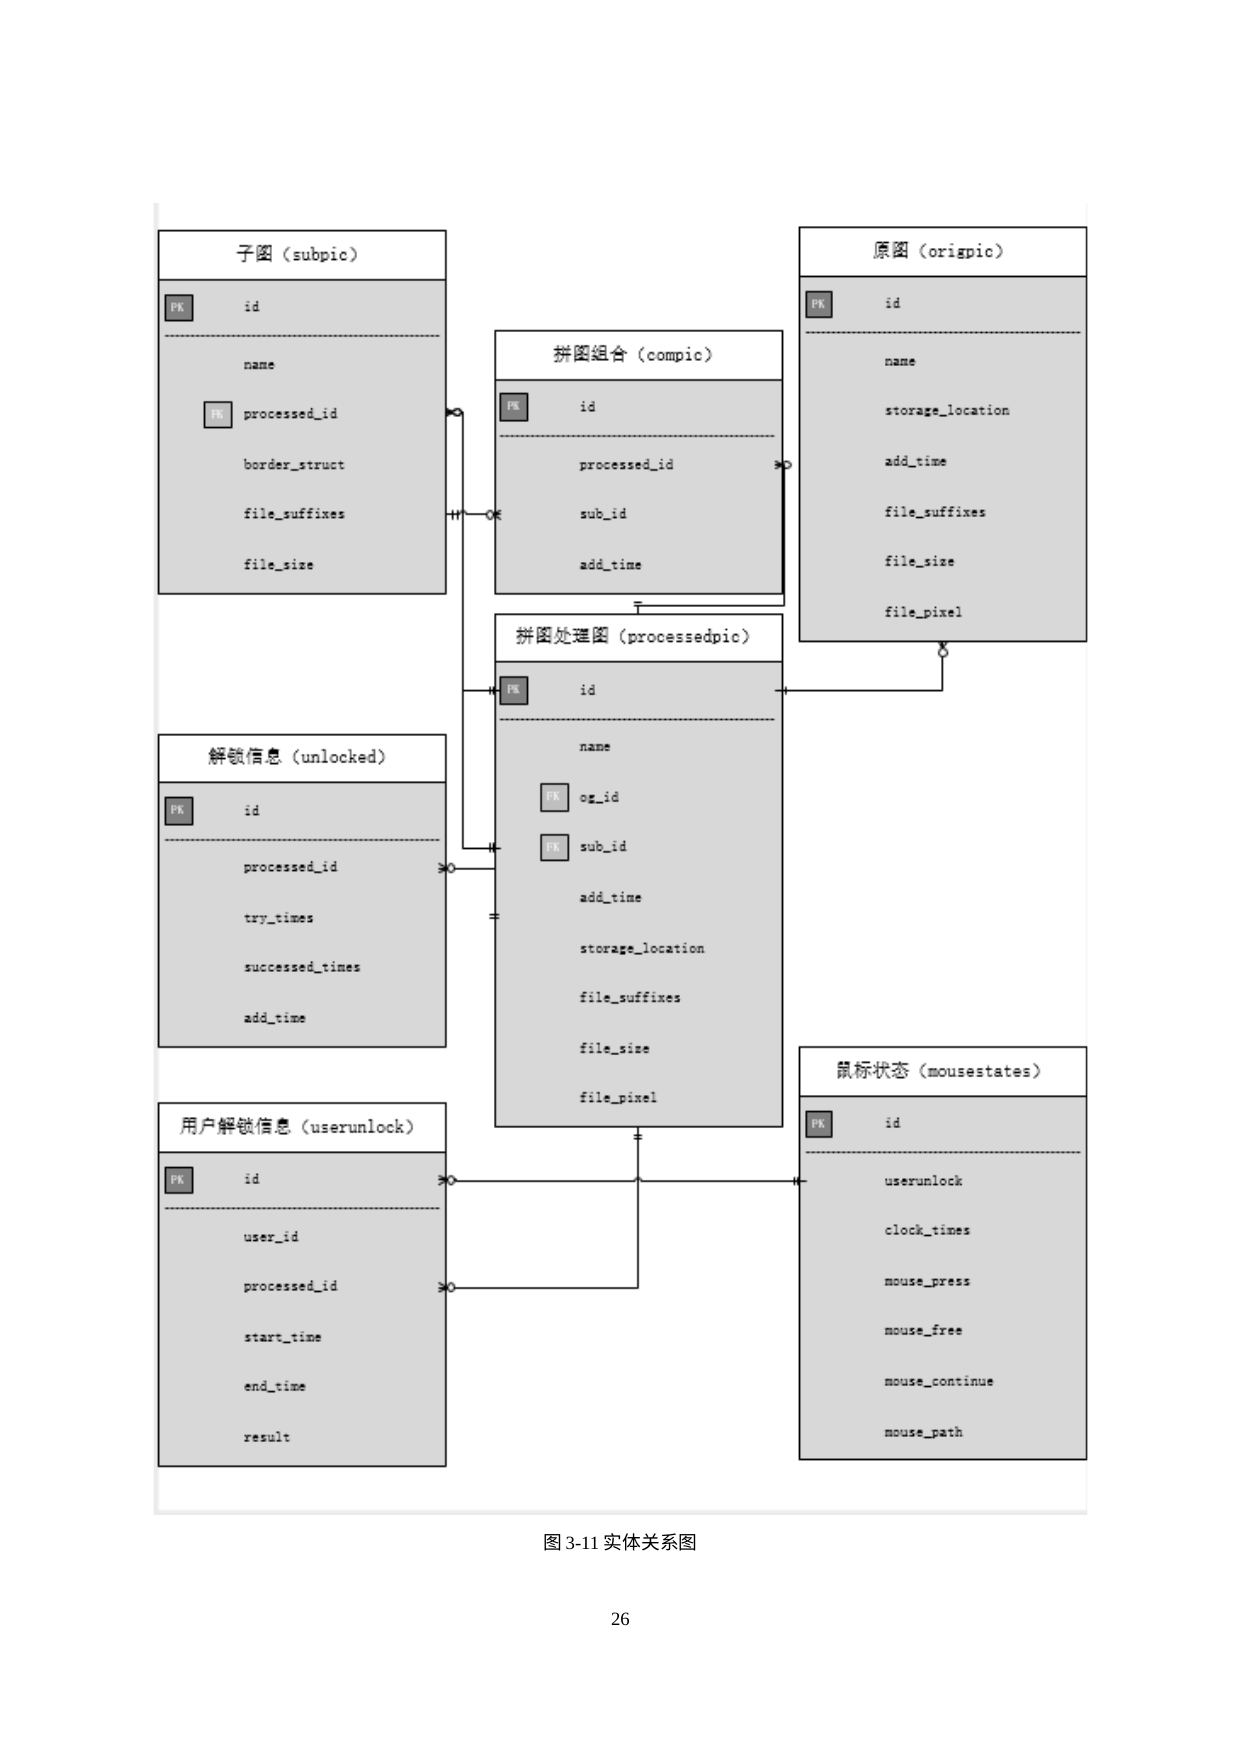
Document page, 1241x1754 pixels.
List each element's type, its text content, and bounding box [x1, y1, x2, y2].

picture [153, 203, 1088, 1515]
text 图3-11 实体关系图 [153, 1525, 1087, 1558]
